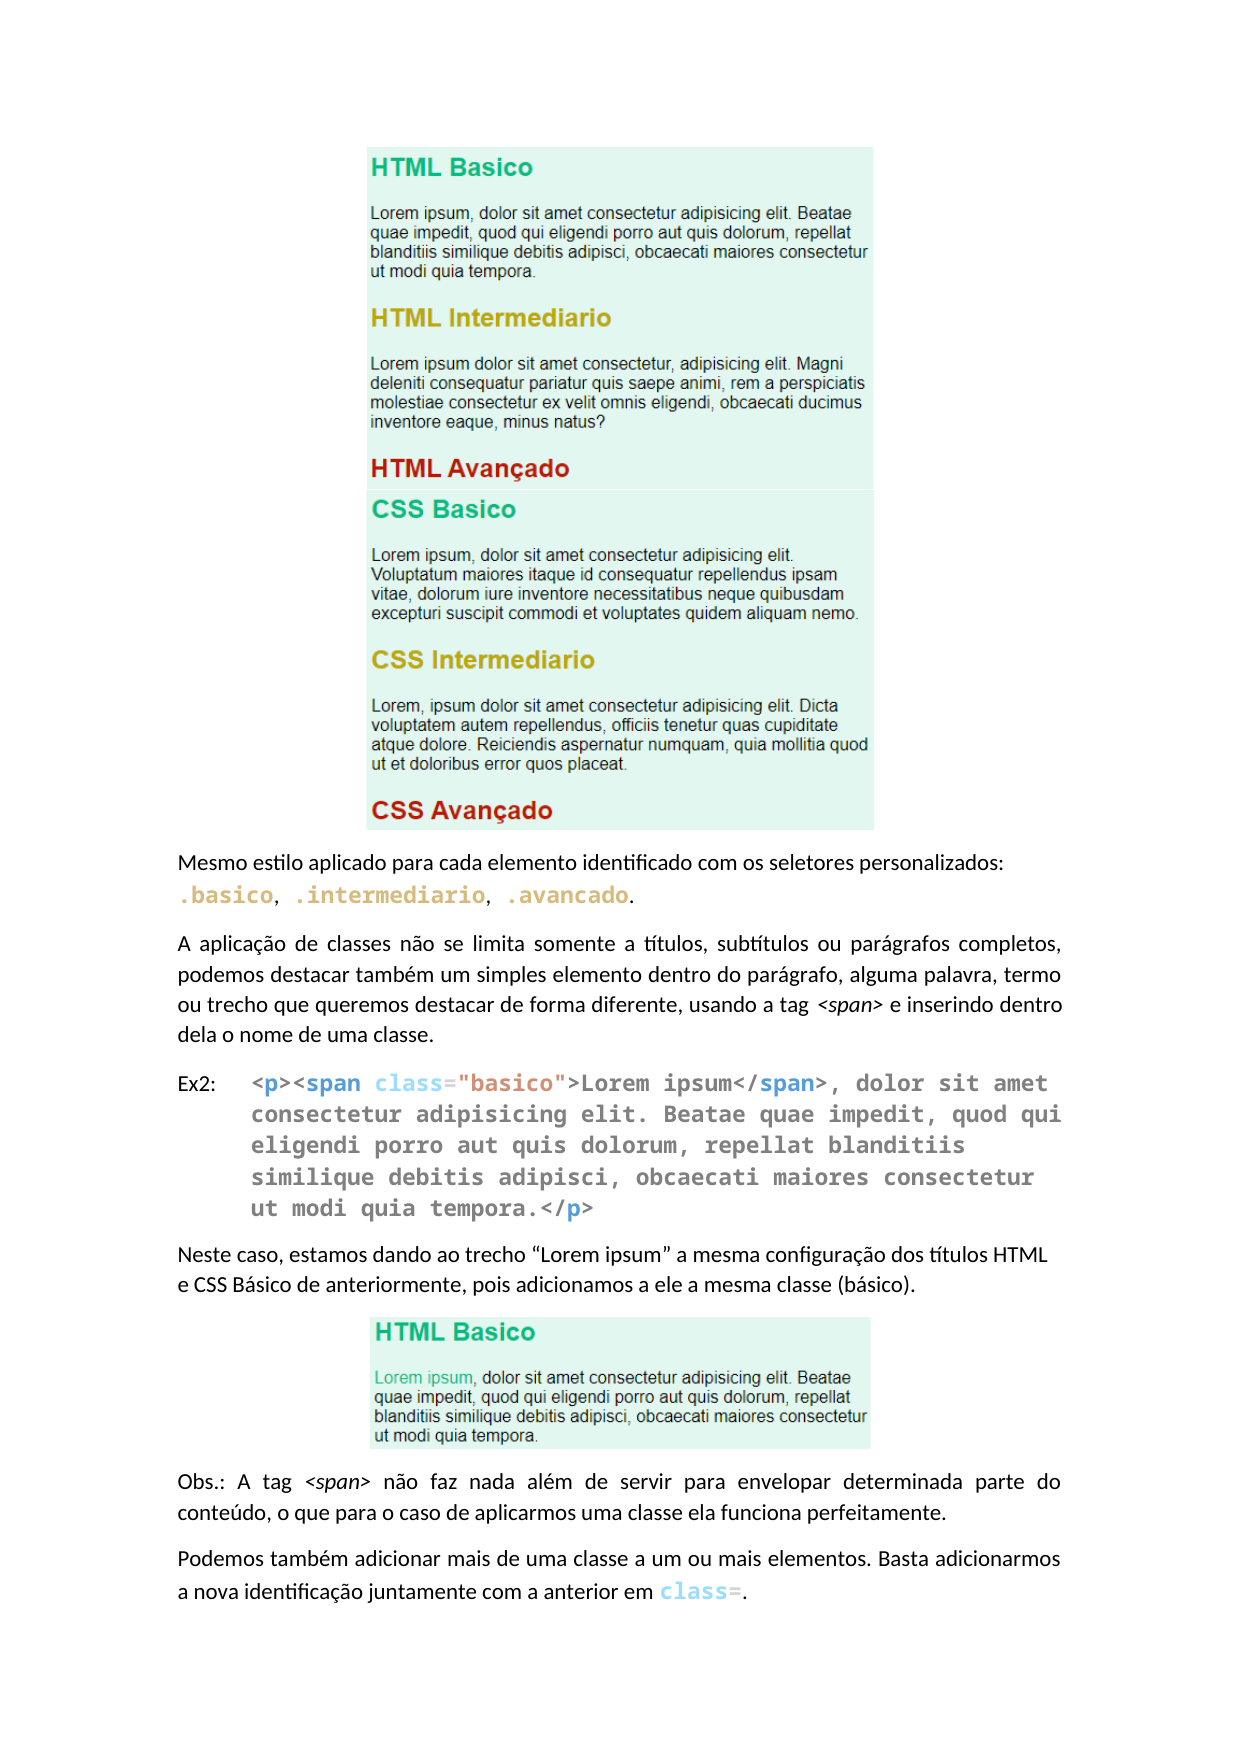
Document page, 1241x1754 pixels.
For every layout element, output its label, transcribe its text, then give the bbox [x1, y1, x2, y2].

picture [369, 1317, 871, 1449]
text A aplicação de classes não se limita somente a títulos, subtítulos ou parágrafos completos, podemos destacar também um simples elemento dentro do parágrafo, alguma palavra, termo ou trecho que queremos destacar de forma diferente, usando a tag <span> e inserindo dentro dela o nome de uma classe. [177, 929, 1063, 1048]
text Obs.: A tag <span> não faz nada além de servir para envelopar determinada parte do conteúdo, o que para o caso de aplicarmos uma classe ela funciona perfeitamente. [177, 1467, 1063, 1526]
text Ex2: <p><span class="basico">Lorem ipsum</span>, dolor sit amet consectetur adipisicing elit. Beatae quae impedit, quod qui eligendi porro aut quis dolorum, repellat blanditiis similique debitis adipisci, obcaecati maiores consectetur ut modi quia tempora.</p> [177, 1067, 1063, 1223]
text Mesmo estilo aplicado para cada elemento identificado com os seletores personalizados: .basico, .intermediario, .avancado. [177, 848, 1063, 910]
text Podemos também adicionar mais de uma classe a um ou mais elementos. Basta adicionarmos a nova identificação juntamente com a anterior em class=. [177, 1544, 1063, 1606]
picture [366, 490, 875, 830]
picture [366, 147, 874, 489]
text Neste caso, estamos dando ao trecho “Lorem ipsum” a mesma configuração dos títulos HTML e CSS Básico de anteriormente, pois adicionamos a ele a mesma classe (básico). [177, 1240, 1063, 1298]
